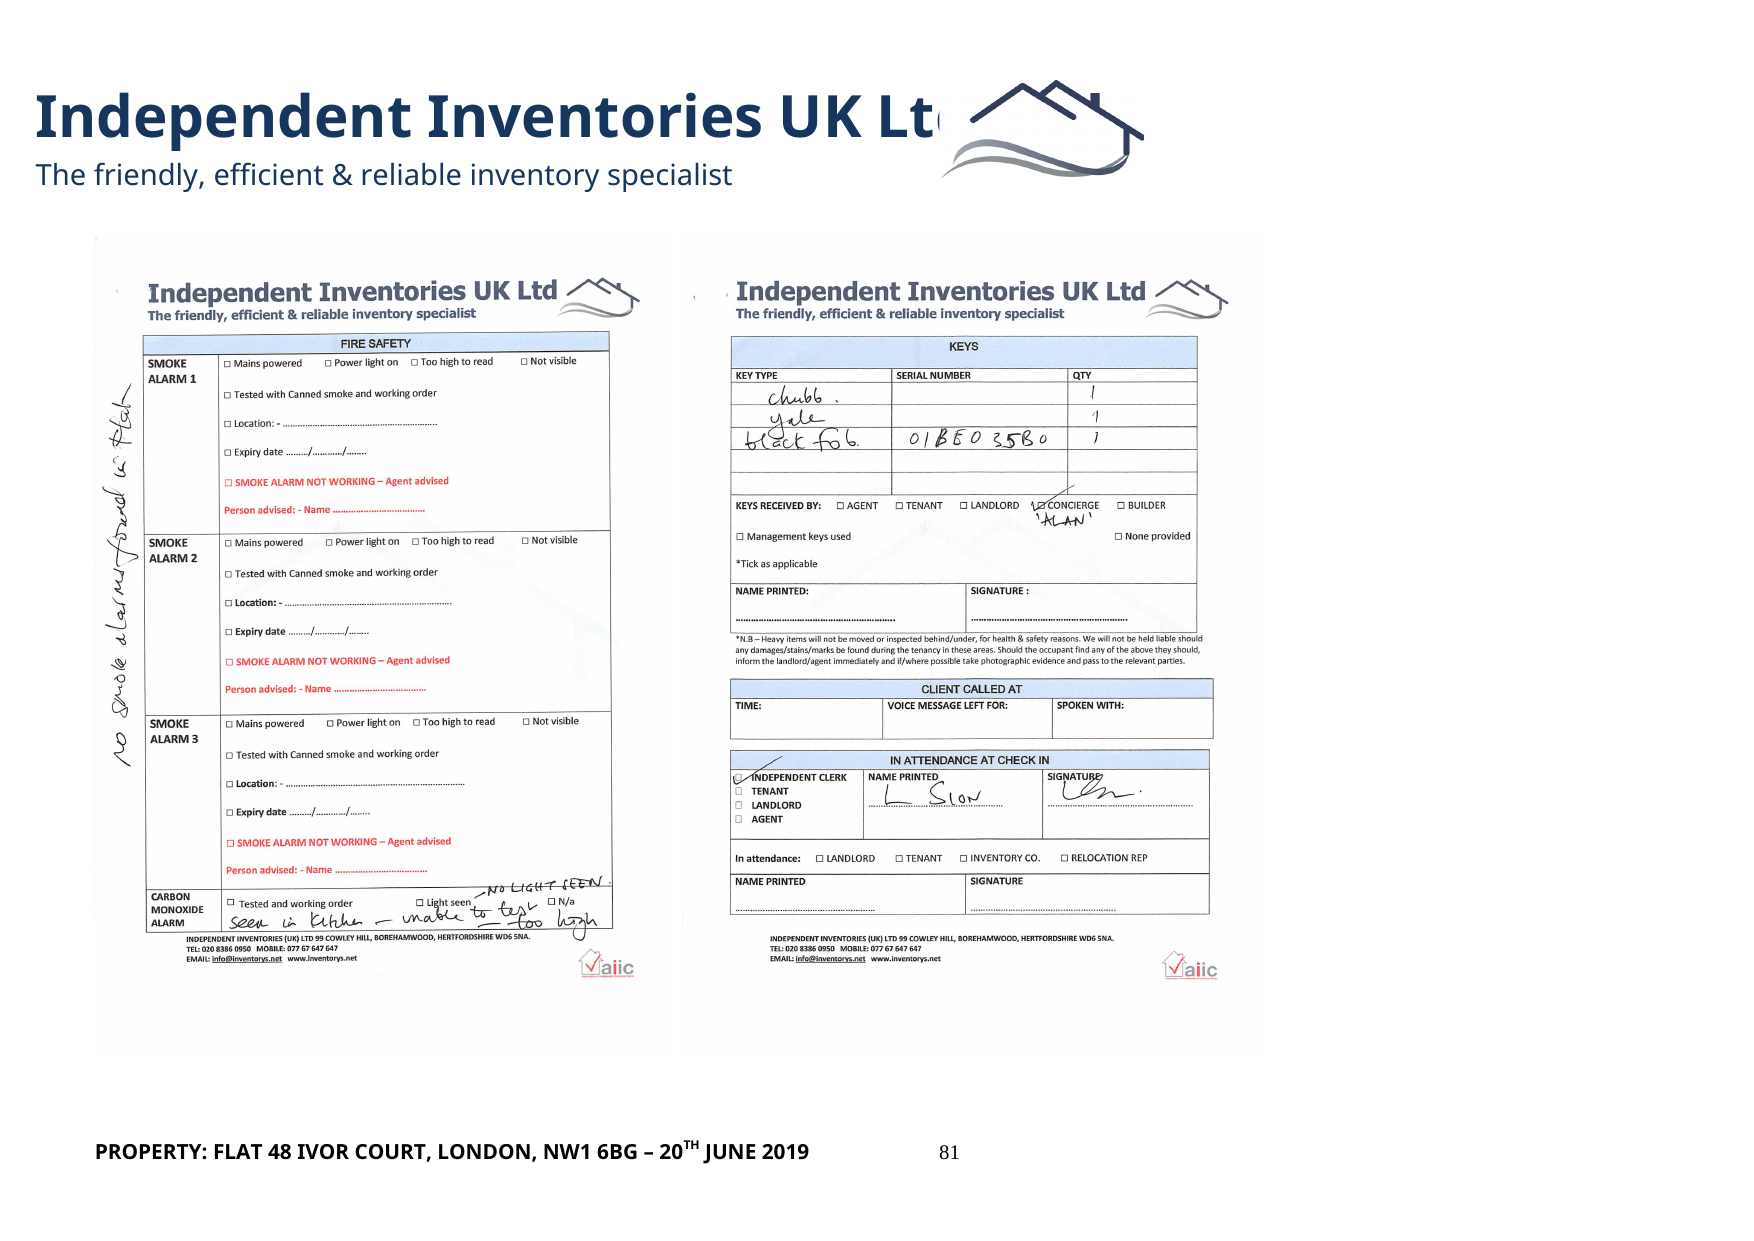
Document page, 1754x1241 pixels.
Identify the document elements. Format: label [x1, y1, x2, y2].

picture [939, 80, 1144, 178]
